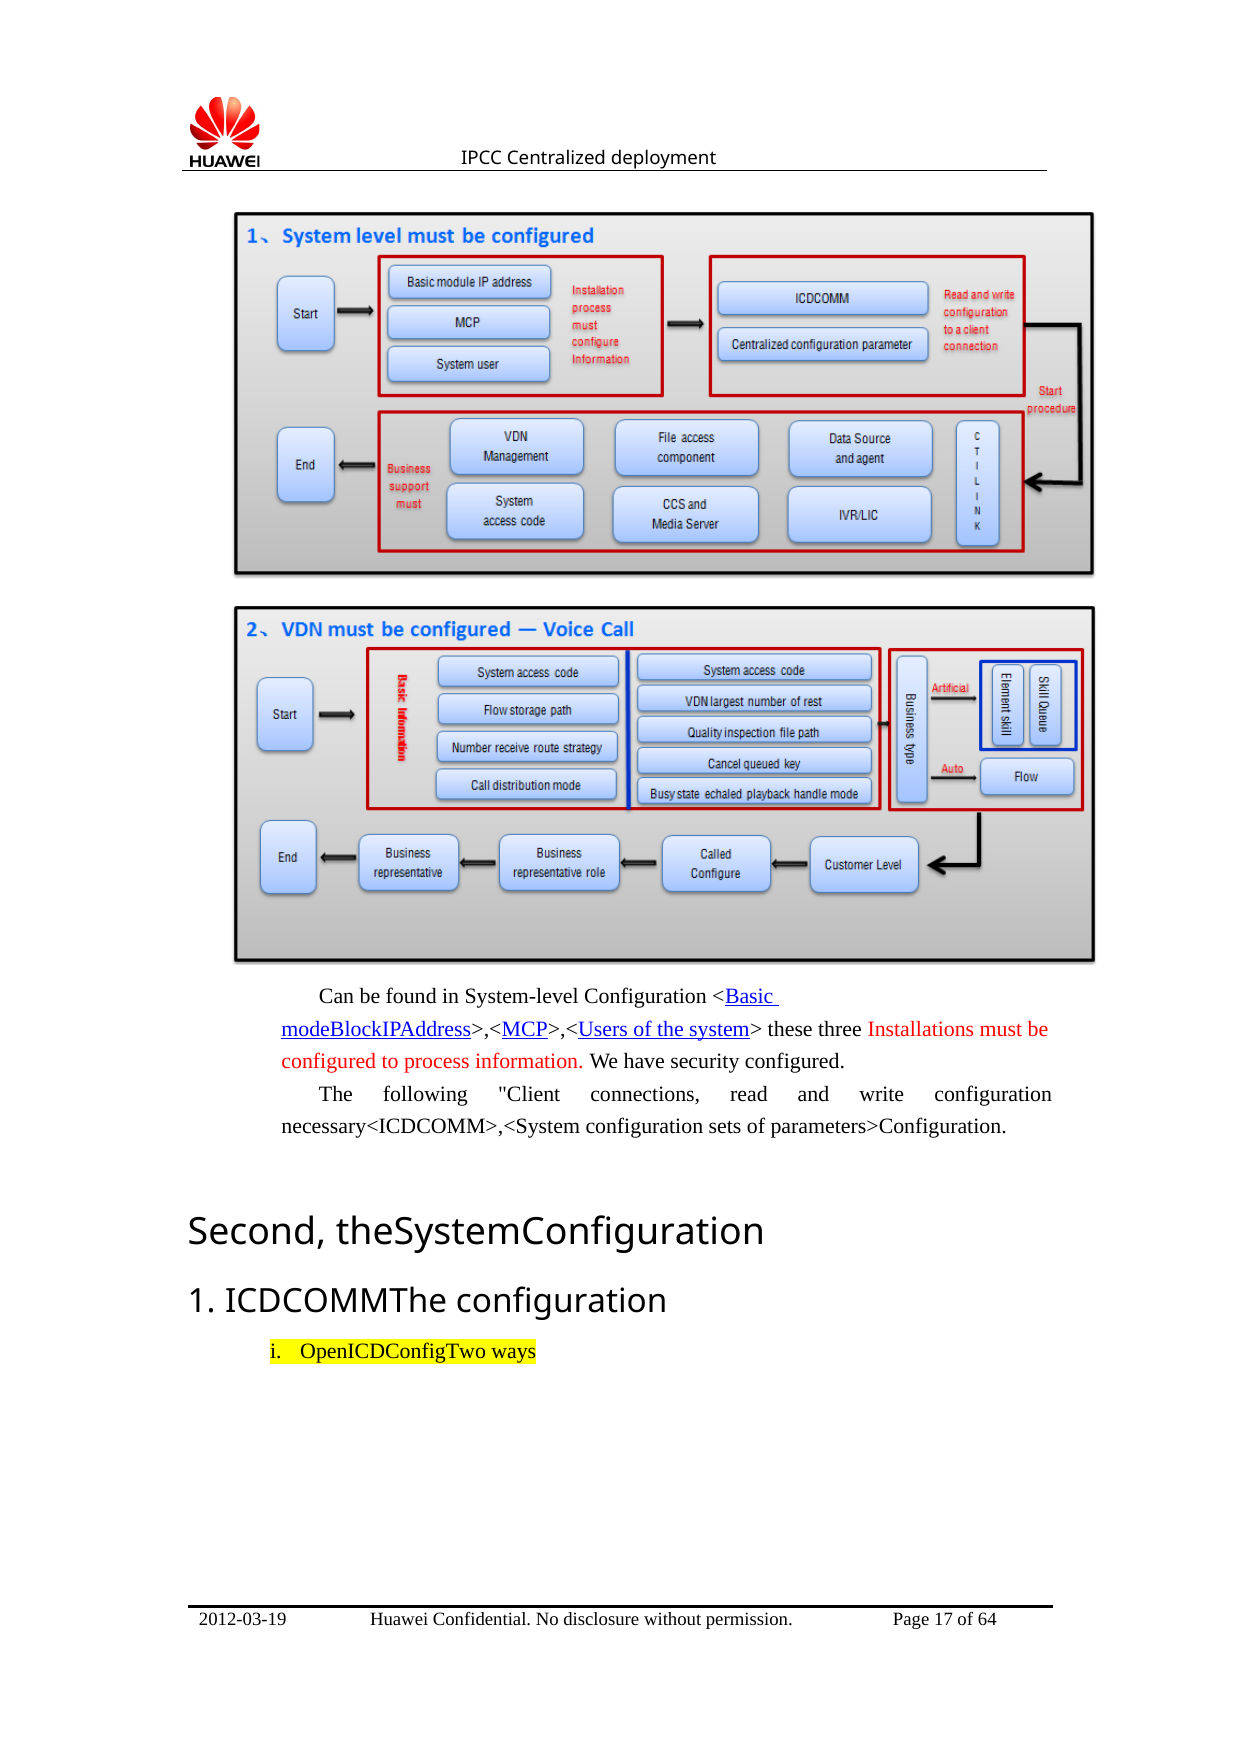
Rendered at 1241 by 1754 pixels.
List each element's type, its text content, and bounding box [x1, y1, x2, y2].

picture [190, 97, 260, 167]
list OpenICDConfigTwo ways [281, 1338, 1053, 1364]
text The following "Client connections, read and write configuration necessary<ICDCOMM>,<System configuration sets of parameters>Configuration. [281, 1077, 1053, 1142]
text Can be found in System-level Configuration <Basic modeBlockIPAddress>,<MCP>,<Users of the system> these three Installations must be configured to process information. We have security configured. [281, 979, 1053, 1077]
subtitle Second, theSystemConfiguration [187, 1204, 1053, 1256]
picture [231, 210, 1097, 579]
subtitle ICDCOMMThe configuration [187, 1276, 1053, 1322]
picture [231, 604, 1097, 965]
